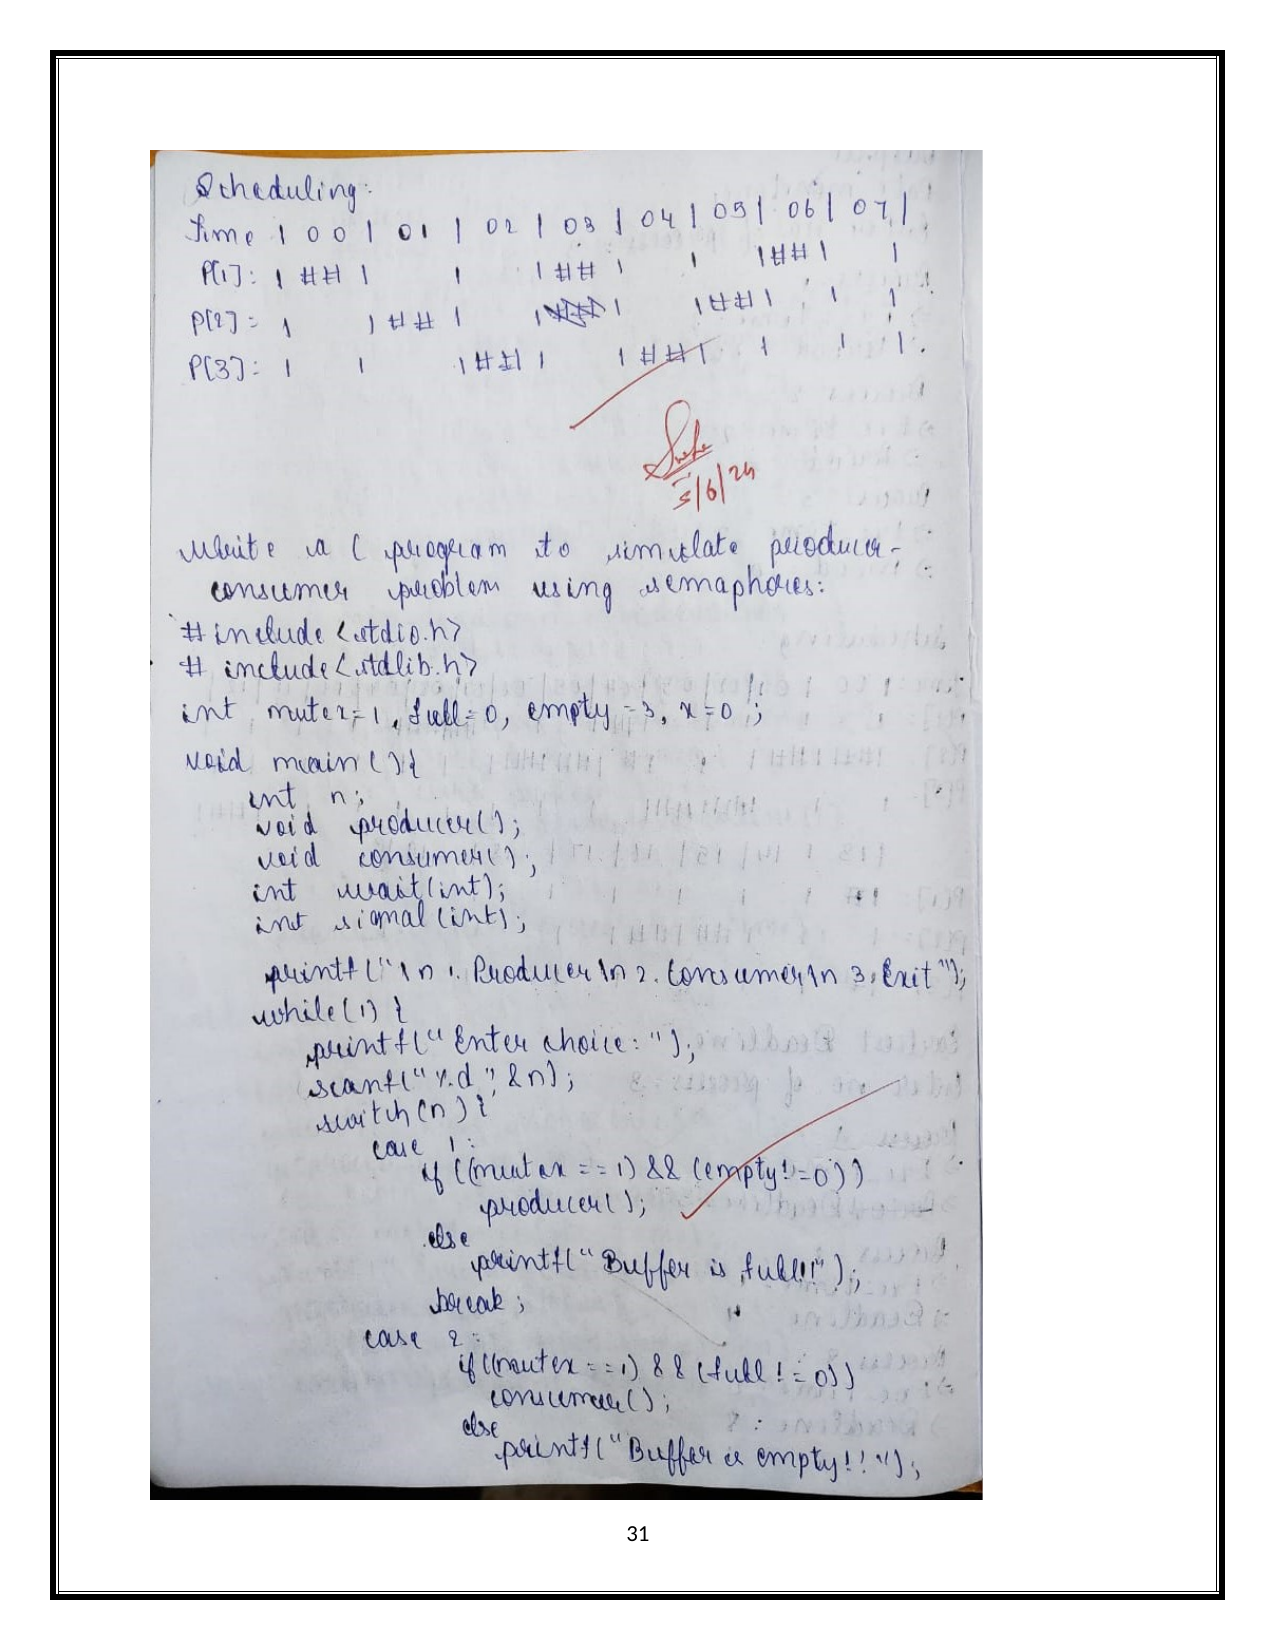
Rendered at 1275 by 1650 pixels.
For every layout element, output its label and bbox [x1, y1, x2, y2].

picture [150, 150, 983, 1500]
